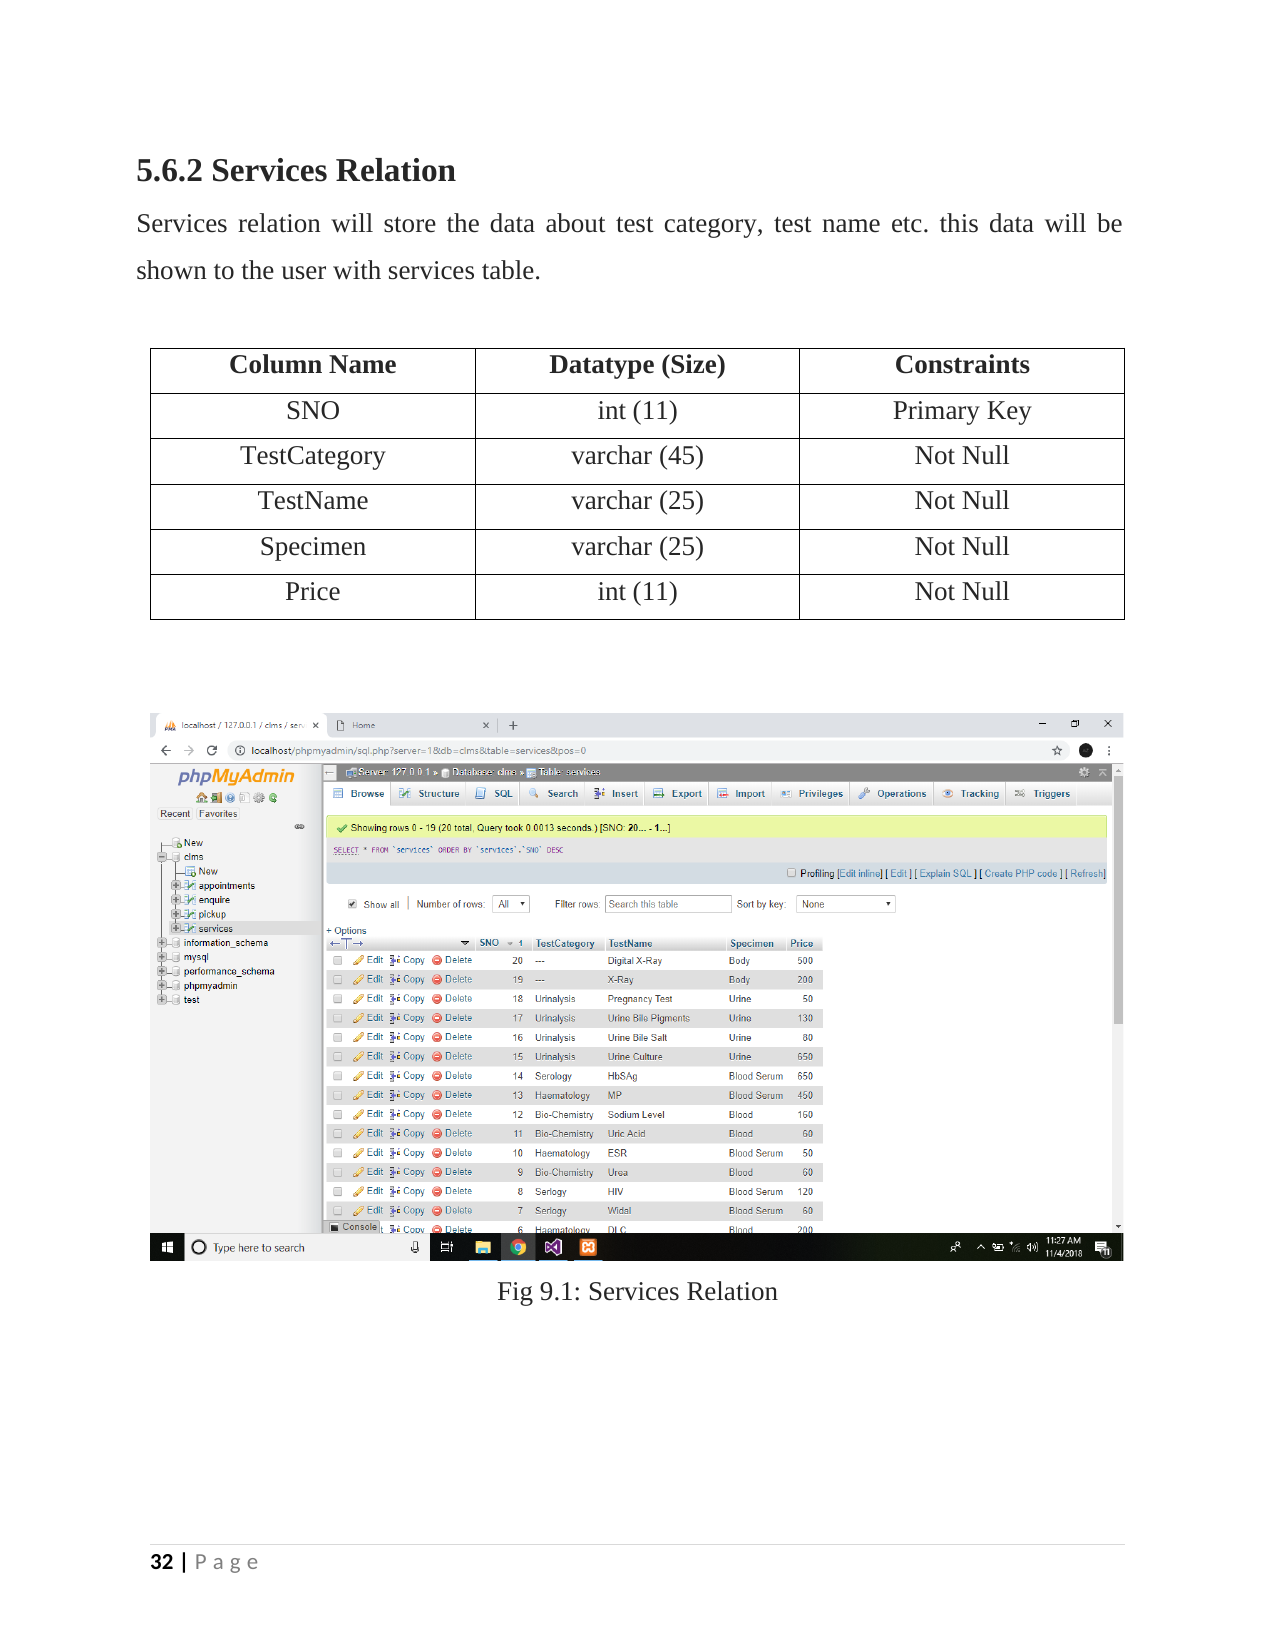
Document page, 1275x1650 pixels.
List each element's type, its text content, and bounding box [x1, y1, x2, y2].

table_cell TestCategory [151, 439, 475, 483]
table_cell Not Null [800, 530, 1124, 574]
table_cell Not Null [800, 575, 1124, 619]
table_cell Price [151, 575, 475, 619]
table_cell Not Null [800, 485, 1124, 529]
table_cell varchar (25) [476, 530, 799, 574]
table_cell int (11) [476, 575, 799, 619]
table_cell TestName [151, 485, 475, 529]
table_cell Specimen [151, 530, 475, 574]
table_cell int (11) [476, 394, 799, 438]
table_cell varchar (45) [476, 439, 799, 483]
table_cell Primary Key [800, 394, 1124, 438]
table_cell varchar (25) [476, 485, 799, 529]
table_header Column Name [151, 349, 475, 393]
table_header Constraints [800, 349, 1124, 393]
text Services relation will store the data about test category, test name etc. this data will be shown to the user with services table. [136, 207, 1125, 285]
table_cell Not Null [800, 439, 1124, 483]
picture [150, 713, 1124, 1261]
table_cell SNO [151, 394, 475, 438]
text Fig 9.1: Services Relation [150, 1274, 1125, 1306]
table_header Datatype (Size) [476, 349, 799, 393]
text 5.6.2 Services Relation [136, 150, 1125, 188]
